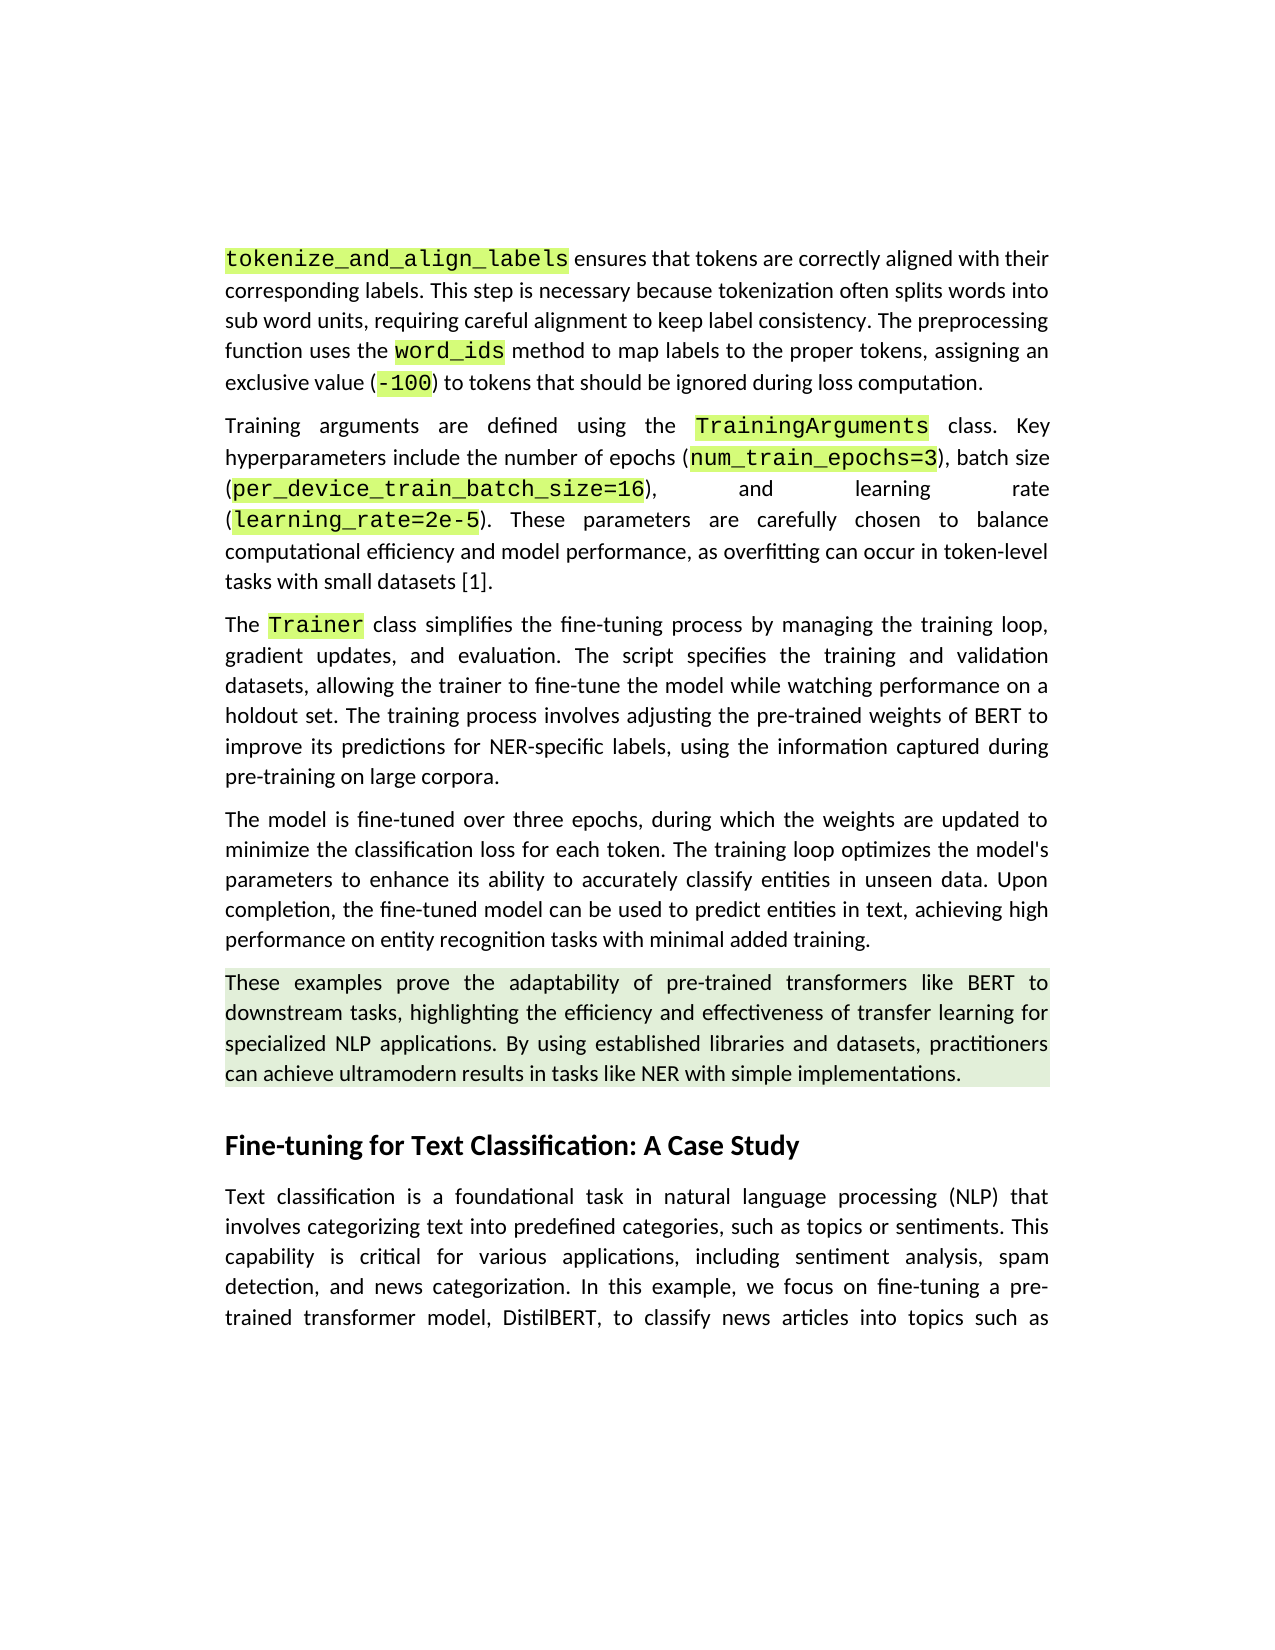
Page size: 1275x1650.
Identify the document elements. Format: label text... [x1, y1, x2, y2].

text These examples prove the adaptability of pre-trained transformers like BERT to downstream tasks, highlighting the efficiency and effectiveness of transfer learning for specialized NLP applications. By using established libraries and datasets, practitioners can achieve ultramodern results in tasks like NER with simple implementations. [225, 968, 1050, 1087]
subtitle Fine-tuning for Text Classification: A Case Study [225, 1127, 1050, 1162]
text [225, 244, 1050, 397]
text The model is fine-tuned over three epochs, during which the weights are updated to minimize the classification loss for each token. The training loop optimizes the model's parameters to enhance its ability to accurately classify entities in unseen data. Upon completion, the fine-tuned model can be used to predict entities in text, achieving high performance on entity recognition tasks with minimal added training. [225, 805, 1050, 954]
text Training arguments are defined using the TrainingArguments class. Key hyperparameters include the number of epochs (num_train_epochs=3), batch size (per_device_train_batch_size=16), and learning rate (learning_rate=2e-5). These parameters are carefully chosen to balance computational efficiency and model performance, as overfitting can occur in token-level tasks with small datasets . [225, 412, 1050, 595]
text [225, 1182, 1050, 1331]
text The Trainer class simplifies the fine-tuning process by managing the training loop, gradient updates, and evaluation. The script specifies the training and validation datasets, allowing the trainer to fine-tune the model while watching performance on a holdout set. The training process involves adjusting the pre-trained weights of BERT to improve its predictions for NER-specific labels, using the information captured during pre-training on large corpora. [225, 610, 1050, 790]
